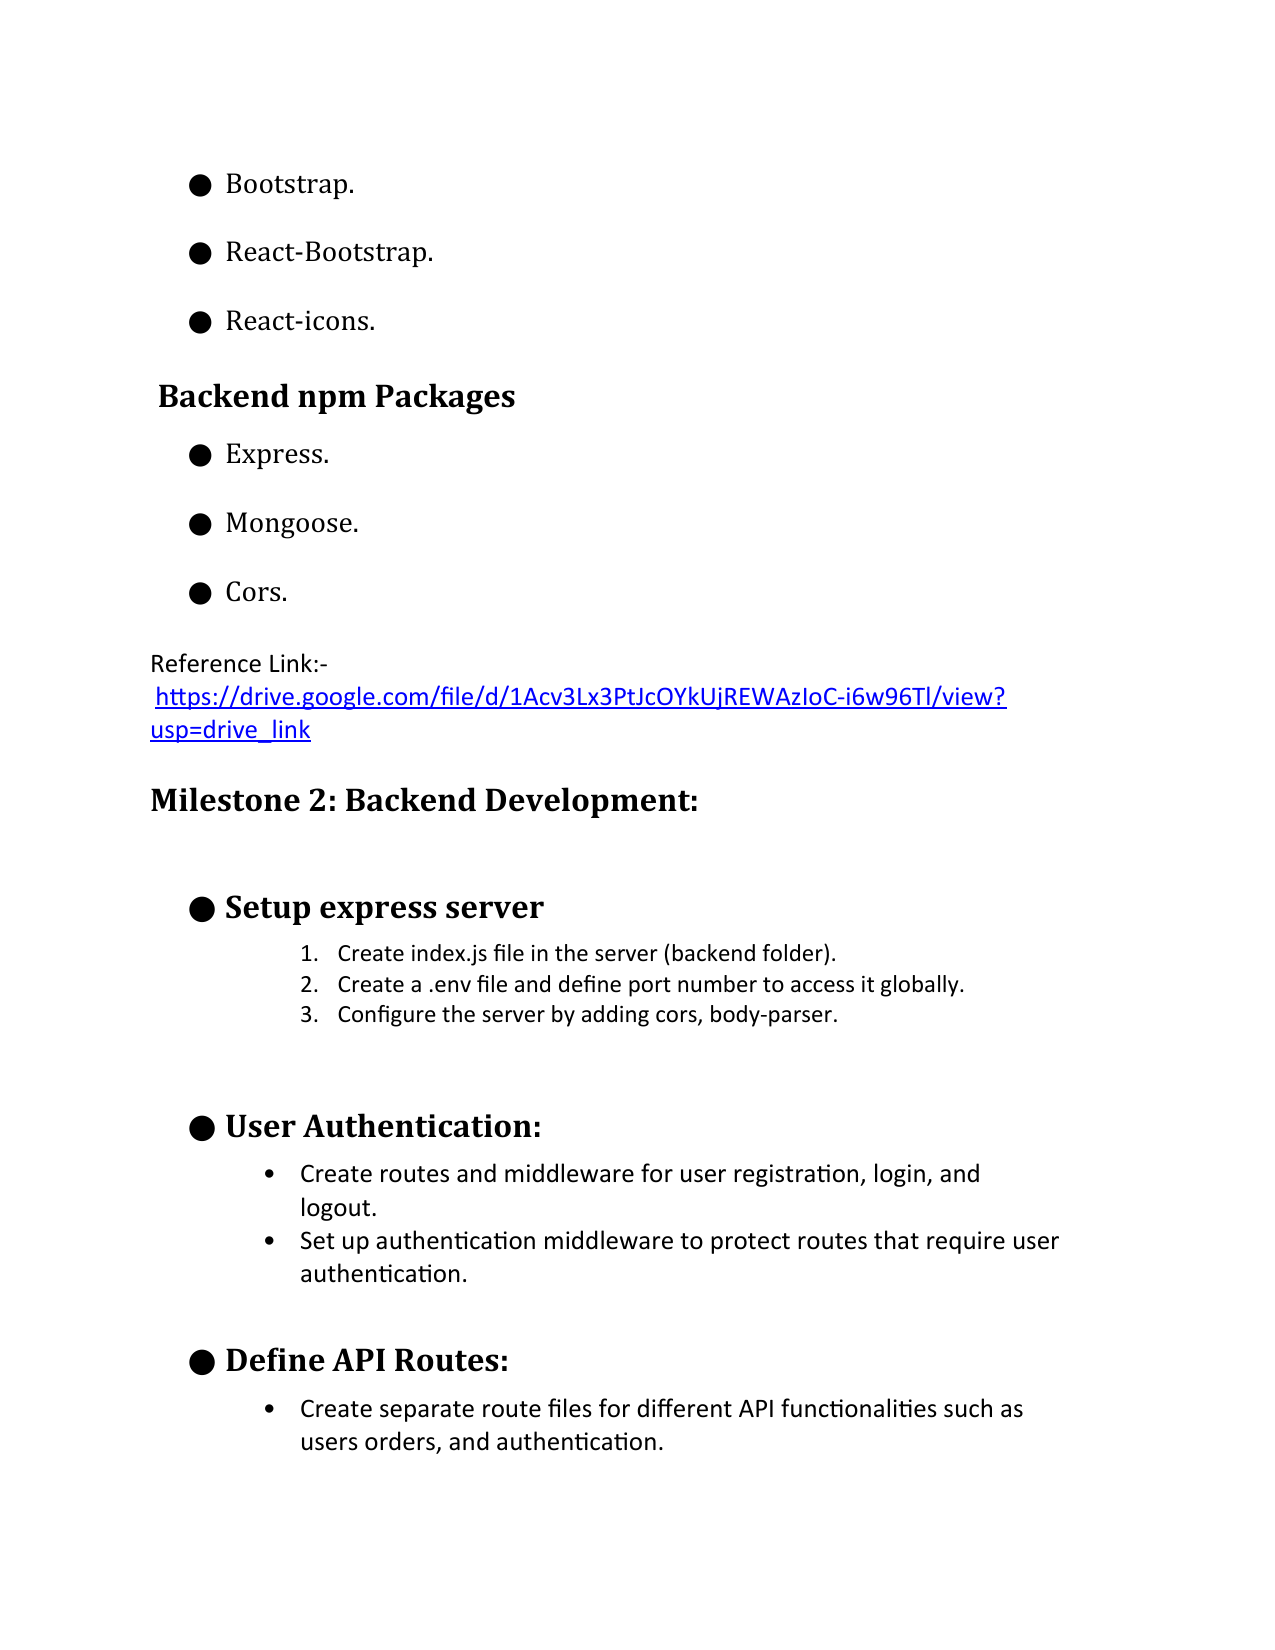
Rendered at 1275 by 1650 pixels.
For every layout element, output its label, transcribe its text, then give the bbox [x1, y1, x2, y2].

list Set up authentication middleware to protect routes that require user authentication. [262, 1223, 1068, 1289]
list Bootstrap. [187, 150, 1125, 210]
text Backend npm Packages [150, 376, 1125, 415]
list Create routes and middleware for user registration, login, and logout. [262, 1157, 1068, 1223]
list React-Bootstrap. [187, 219, 1125, 278]
list Setup express server [187, 869, 1125, 937]
list Create a .env file and define port number to access it globally. [300, 968, 1125, 998]
list Configure the server by adding cors, body-parser. [300, 998, 1125, 1029]
list Create separate route files for different API functionalities such as users orders, and authentication. [262, 1391, 1068, 1457]
list Define API Routes: [187, 1322, 1125, 1391]
text https://drive.google.com/file/d/1Acv3Lx3PtJcOYkUjREWAzIoC-i6w96Tl/view?usp=drive_link [150, 679, 1125, 745]
text Milestone 2: Backend Development: [150, 779, 1125, 818]
list React-icons. [187, 287, 1125, 347]
list Express. [187, 421, 1125, 480]
list Cors. [187, 558, 1125, 618]
list Mongoose. [187, 489, 1125, 549]
list User Authentication: [187, 1088, 1125, 1156]
list Create index.js file in the server (backend folder). [300, 937, 1125, 968]
text Reference Link:- [150, 646, 1125, 679]
